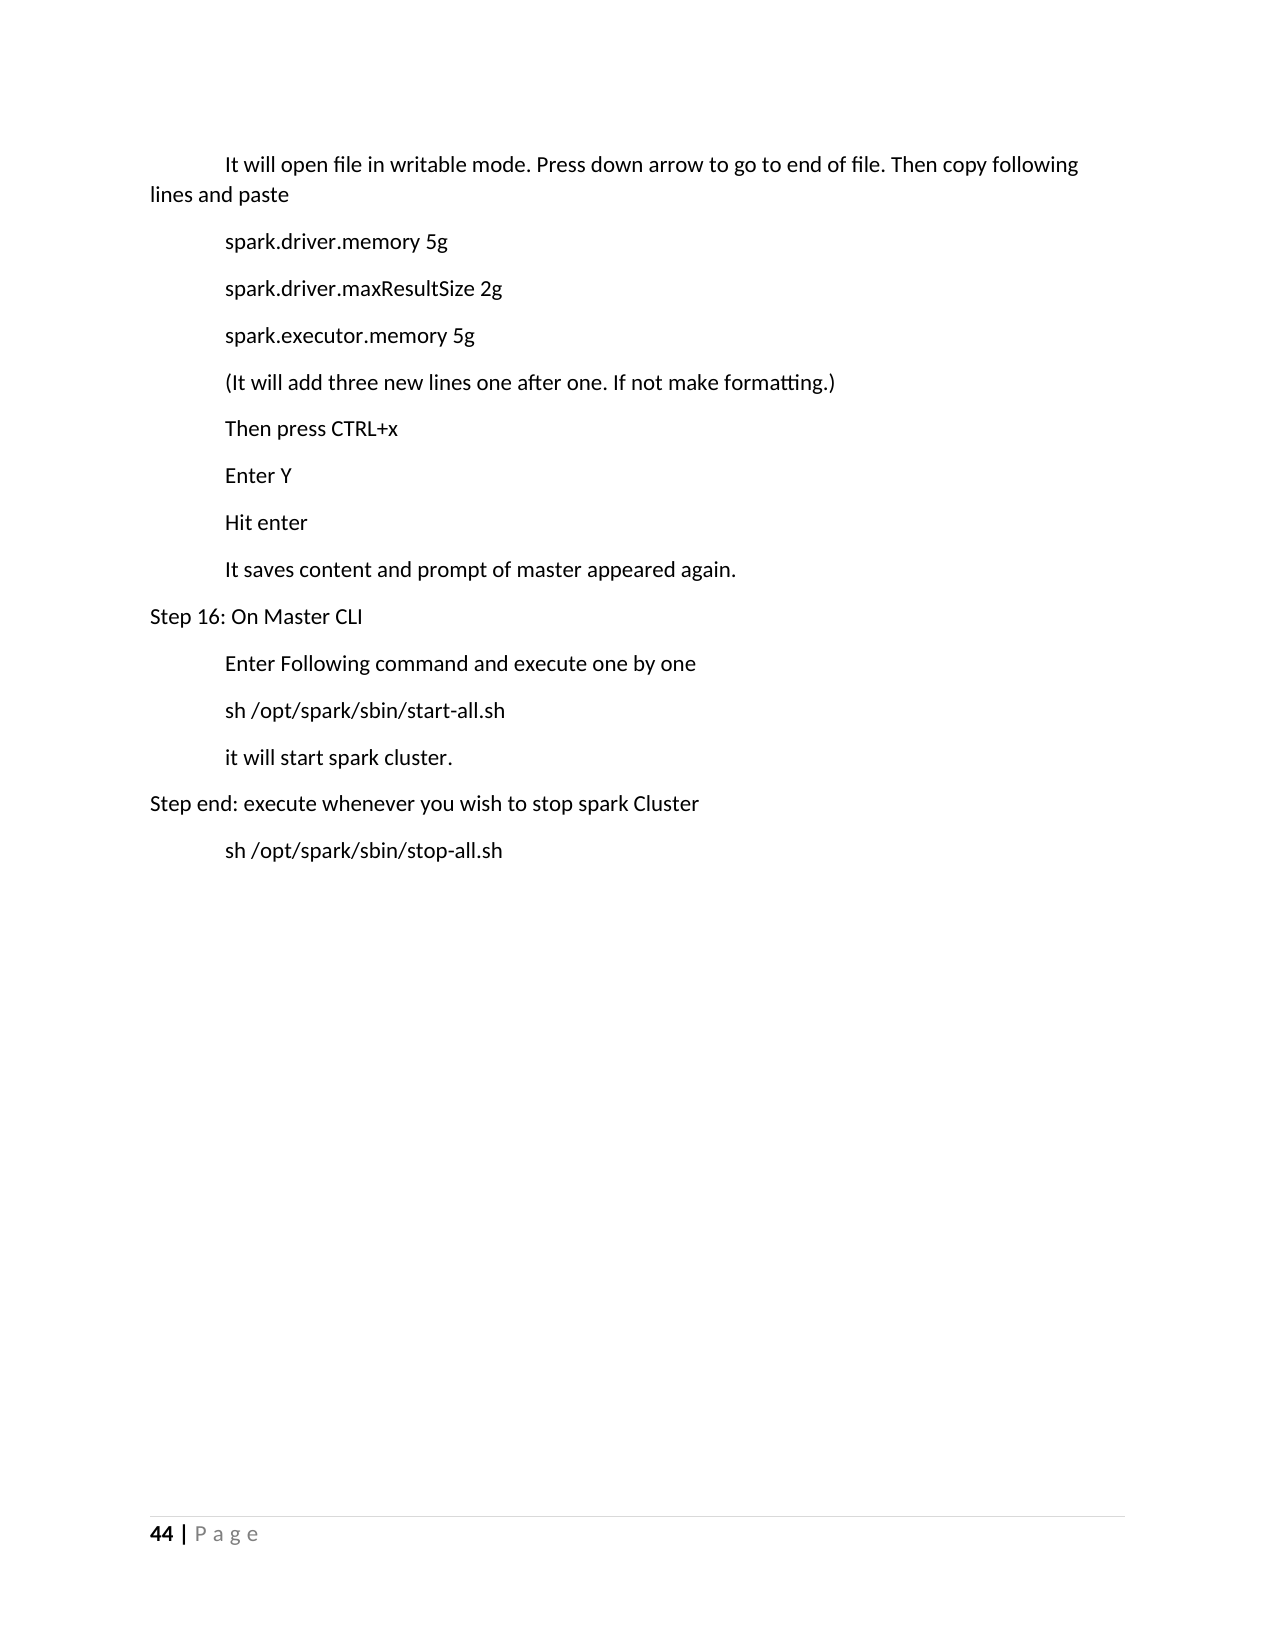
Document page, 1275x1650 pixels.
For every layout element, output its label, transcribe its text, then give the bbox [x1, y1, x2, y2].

text It will open file in writable mode. Press down arrow to go to end of file. Then copy following lines and paste [150, 150, 1125, 208]
text it will start spark cluster. [225, 743, 1125, 771]
text spark.driver.memory 5g [150, 227, 1125, 255]
text Step 16: On Master CLI [150, 602, 1125, 630]
text Enter Following command and execute one by one [150, 649, 1125, 677]
text Hit enter [225, 508, 1125, 536]
text It saves content and prompt of master appeared again. [225, 555, 1125, 583]
text Enter Y [225, 461, 1125, 489]
text sh /opt/spark/sbin/start-all.sh [150, 696, 1125, 724]
text (It will add three new lines one after one. If not make formatting.) [225, 368, 1125, 396]
text Step end: execute whenever you wish to stop spark Cluster [150, 789, 1125, 818]
text sh /opt/spark/sbin/stop-all.sh [150, 836, 1125, 864]
text spark.executor.memory 5g [225, 321, 1125, 349]
text spark.driver.maxResultSize 2g [225, 274, 1125, 302]
text Then press CTRL+x [225, 414, 1125, 443]
